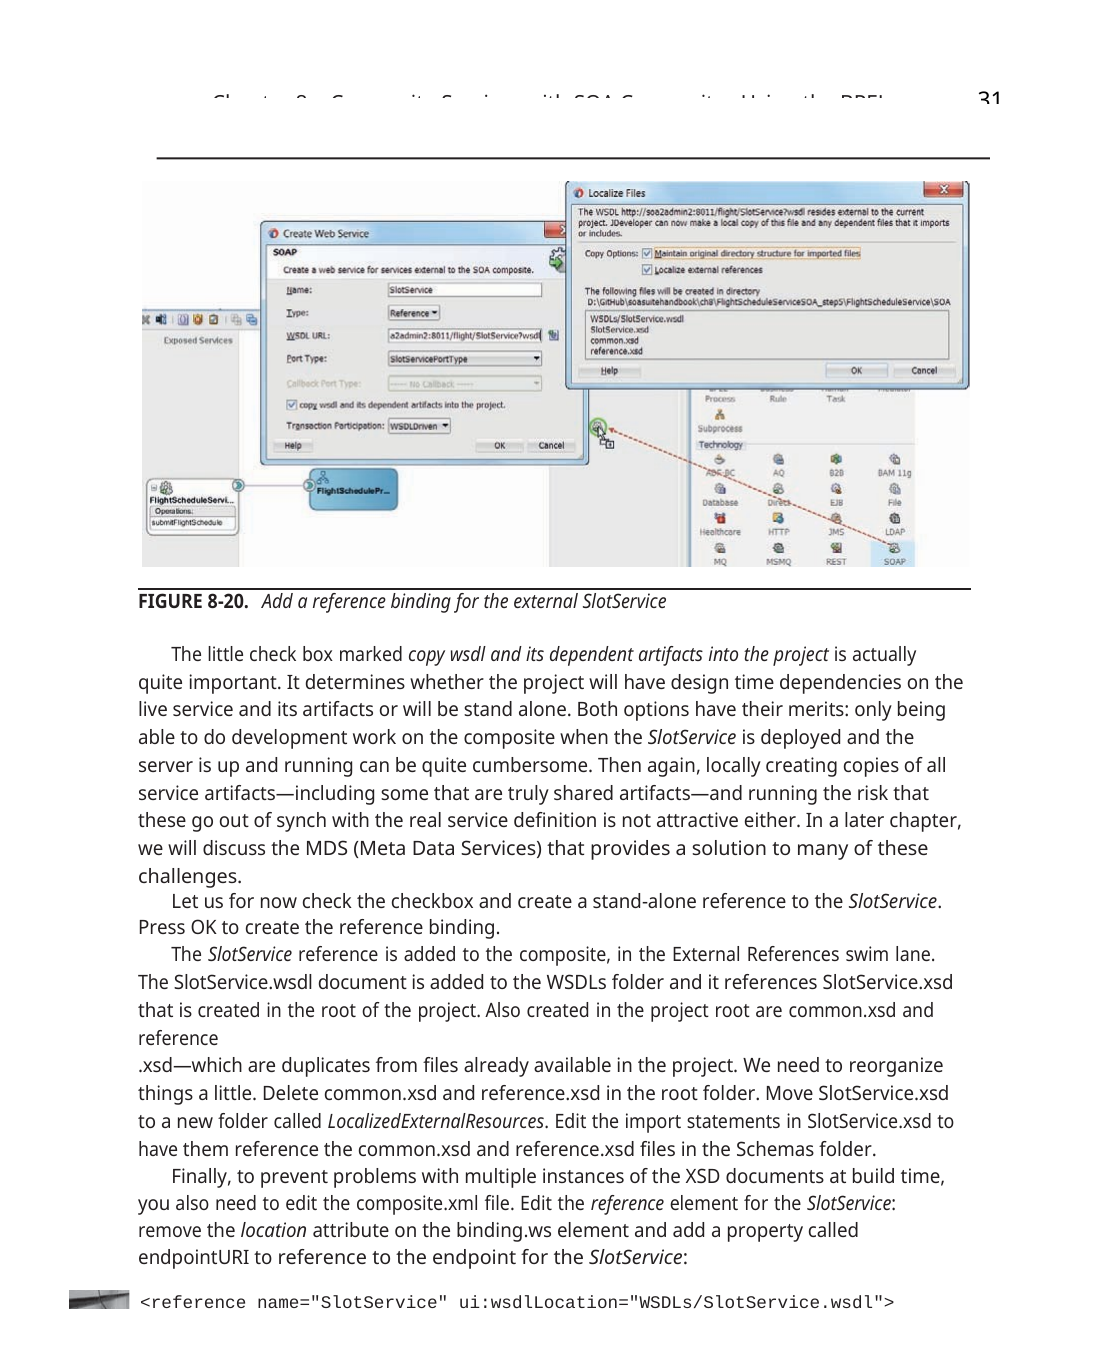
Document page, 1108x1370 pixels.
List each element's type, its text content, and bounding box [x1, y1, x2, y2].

text <reference name="SlotService" ui:wsdlLocation="WSDLs/SlotService.wsdl"> [69, 1291, 1107, 1322]
text Let us for now check the checkbox and create a stand-alone reference to the SlotService. [171, 890, 1107, 913]
text The SlotService reference is added to the composite, in the External References swim lane. The SlotService.wsdl document is added to the WSDLs folder and it references SlotService.xsd that is created in the root of the project. Also created in the project root are common.xsd and reference [138, 941, 969, 1051]
picture [69, 1290, 130, 1309]
text .xsd—which are duplicates from files already available in the project. We need to reorganize things a little. Delete common.xsd and reference.xsd in the root folder. Move SlotService.xsd to a new folder called LocalizedExternalResources. Edit the import statements in SlotService.xsd to have them reference the common.xsd and reference.xsd files in the Schemas folder. [138, 1052, 972, 1162]
text The little check box marked copy wsdl and its dependent artifacts into the project is actually quite important. It determines whether the project will have design time dependencies on the live service and its artifacts or will be stand alone. Both options have their merits: only being able to do development work on the composite when the SlotService is deployed and the server is up and running can be quite cumbersome. Then again, locally creating copies of all service artifacts—including some that are truly shared artifacts—and running the risk that these go out of synch with the real service definition is not attractive either. In a later chapter, we will discuss the MDS (Meta Data Services) that provides a solution to many of these challenges. [138, 640, 966, 889]
text Press OK to create the reference binding. [138, 913, 1107, 940]
text FIGURE 8-20. Add a reference binding for the external SlotService [138, 583, 1107, 613]
text Finally, to prevent problems with multiple instances of the XSD documents at build time, you also need to edit the composite.xml file. Edit the reference element for the SlotService: remove the location attribute on the binding.ws element and add a property called endpointURI to reference to the endpoint for the SlotService: [138, 1162, 963, 1270]
picture [142, 181, 970, 567]
